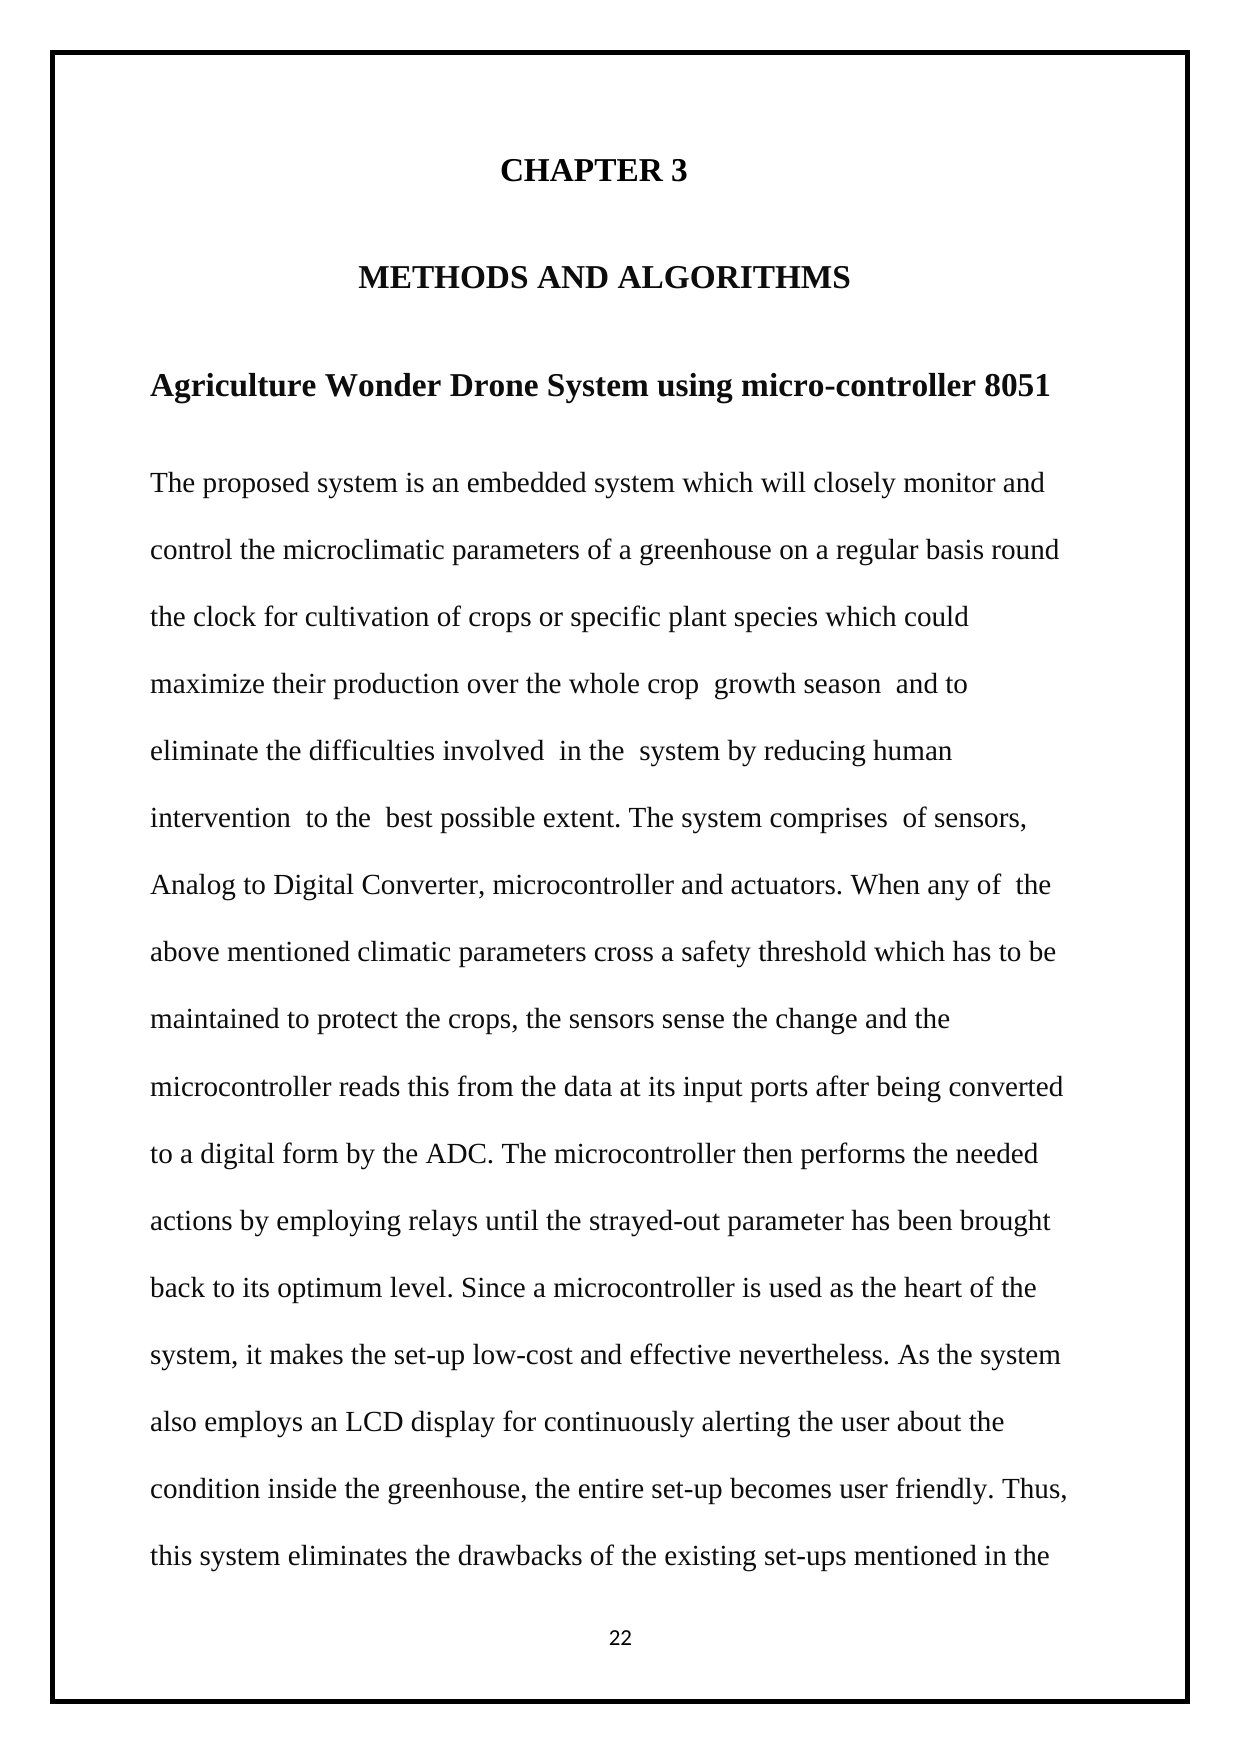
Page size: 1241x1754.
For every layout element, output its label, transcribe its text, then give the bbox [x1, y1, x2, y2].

text back to its optimum level. Since a microcontroller is used as the heart of the [150, 1270, 1090, 1303]
text The proposed system is an embedded system which will closely monitor and [150, 465, 1090, 498]
text also employs an LCD display for continuously alerting the user about the [150, 1404, 1090, 1438]
text condition inside the greenhouse, the entire set-up becomes user friendly. Thus, [150, 1471, 1090, 1505]
text this system eliminates the drawbacks of the existing set-ups mentioned in the [150, 1538, 1090, 1572]
text Agriculture Wonder Drone System using micro-controller 8051 [150, 365, 1090, 403]
text Analog to Digital Converter, microcontroller and actuators. When any of the [150, 867, 1090, 901]
text CHAPTER 3 [150, 150, 1090, 188]
text the clock for cultivation of crops or specific plant species which could [150, 599, 1090, 633]
text to a digital form by the ADC. The microcontroller then performs the needed [150, 1136, 1090, 1169]
text intervention to the best possible extent. The system comprises of sensors, [150, 800, 1090, 834]
text actions by employing relays until the strayed-out parameter has been brought [150, 1203, 1090, 1236]
text METHODS AND ALGORITHMS [150, 257, 1090, 296]
text control the microclimatic parameters of a greenhouse on a regular basis round [150, 532, 1090, 566]
text maintained to protect the crops, the sensors sense the change and the [150, 1002, 1090, 1035]
text eliminate the difficulties involved in the system by reducing human [150, 733, 1090, 767]
text maximize their production over the whole crop growth season and to [150, 666, 1090, 700]
text system, it makes the set-up low-cost and effective nevertheless. As the system [150, 1337, 1090, 1371]
text microcontroller reads this from the data at its input ports after being converted [150, 1069, 1090, 1102]
text above mentioned climatic parameters cross a safety threshold which has to be [150, 934, 1090, 968]
